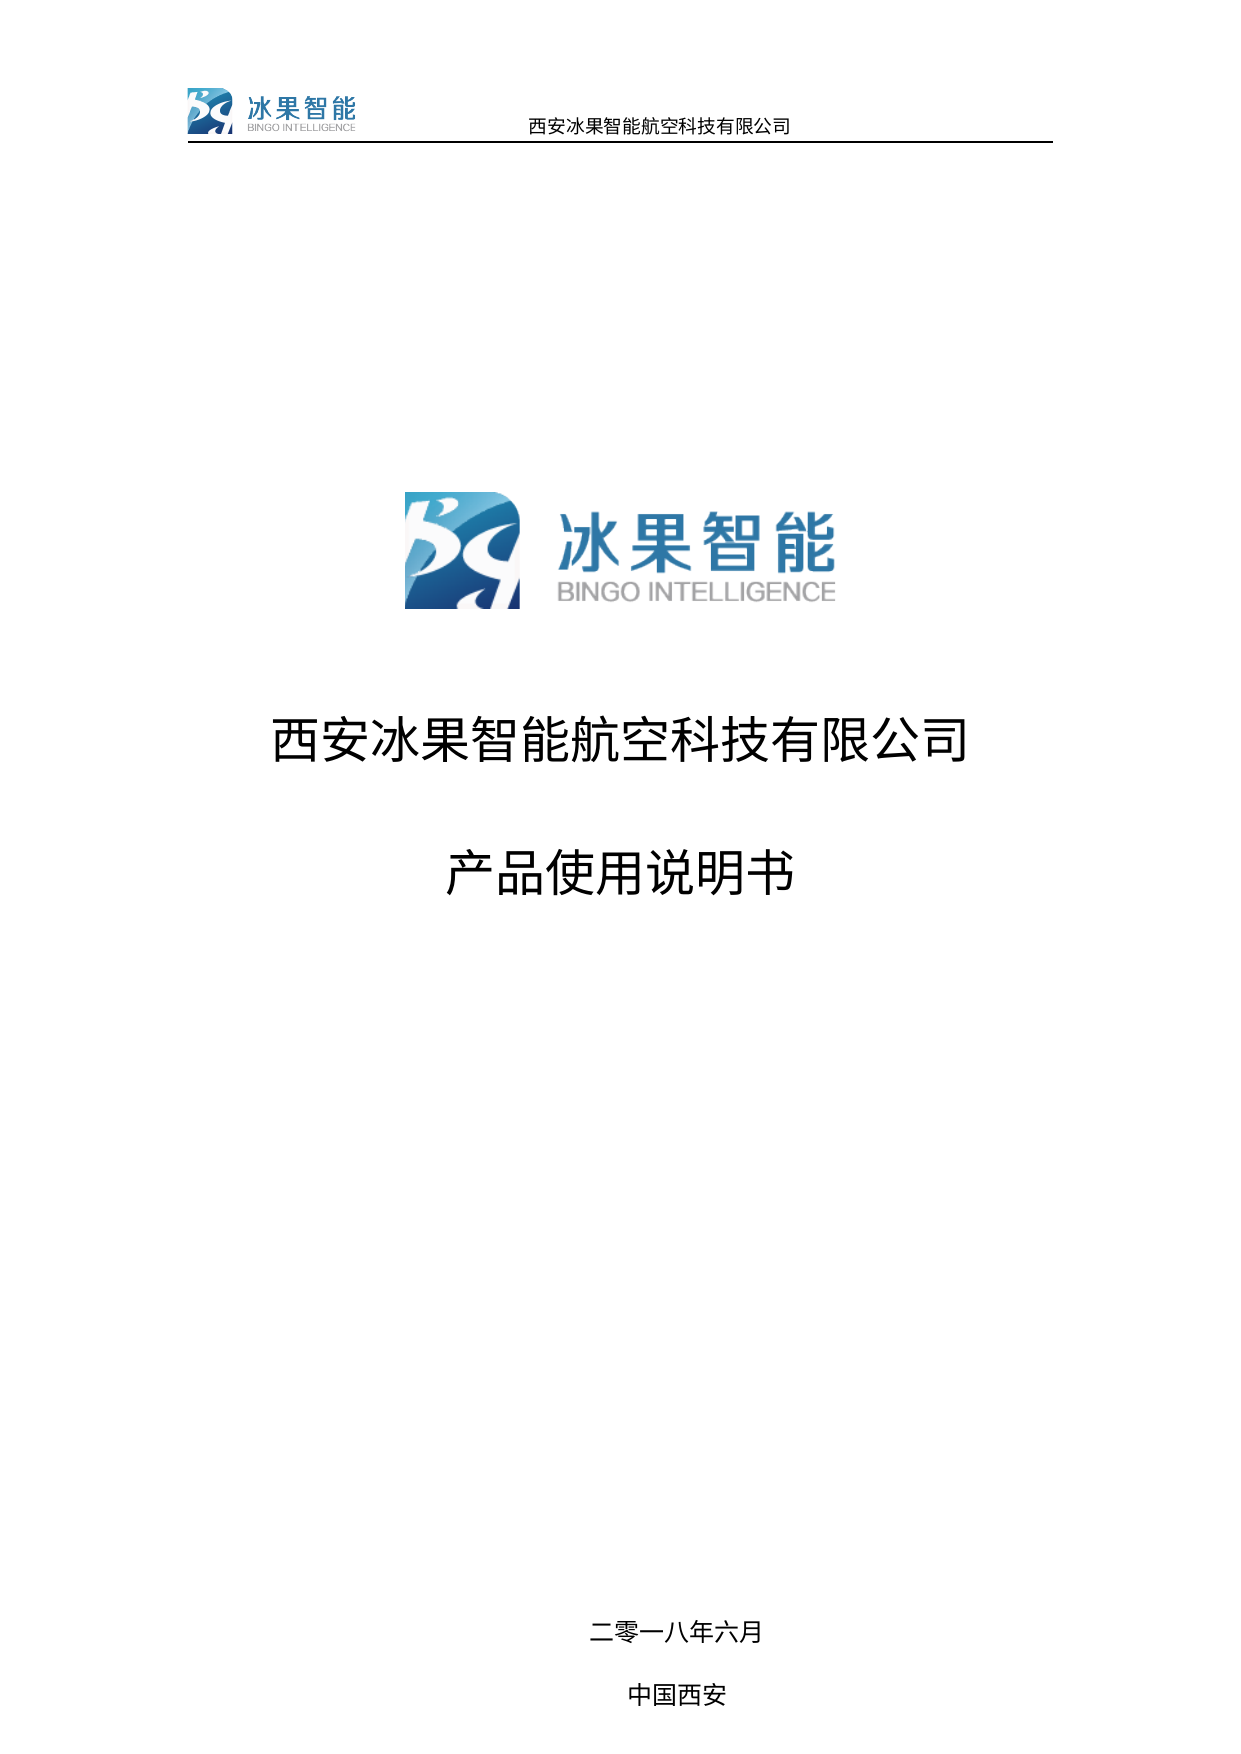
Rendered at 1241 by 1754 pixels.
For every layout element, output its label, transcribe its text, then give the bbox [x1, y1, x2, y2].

picture [405, 492, 836, 609]
text 产品使用说明书 [187, 821, 1053, 919]
text 西安冰果智能航空科技有限公司 [187, 687, 1053, 785]
picture [187, 88, 356, 134]
